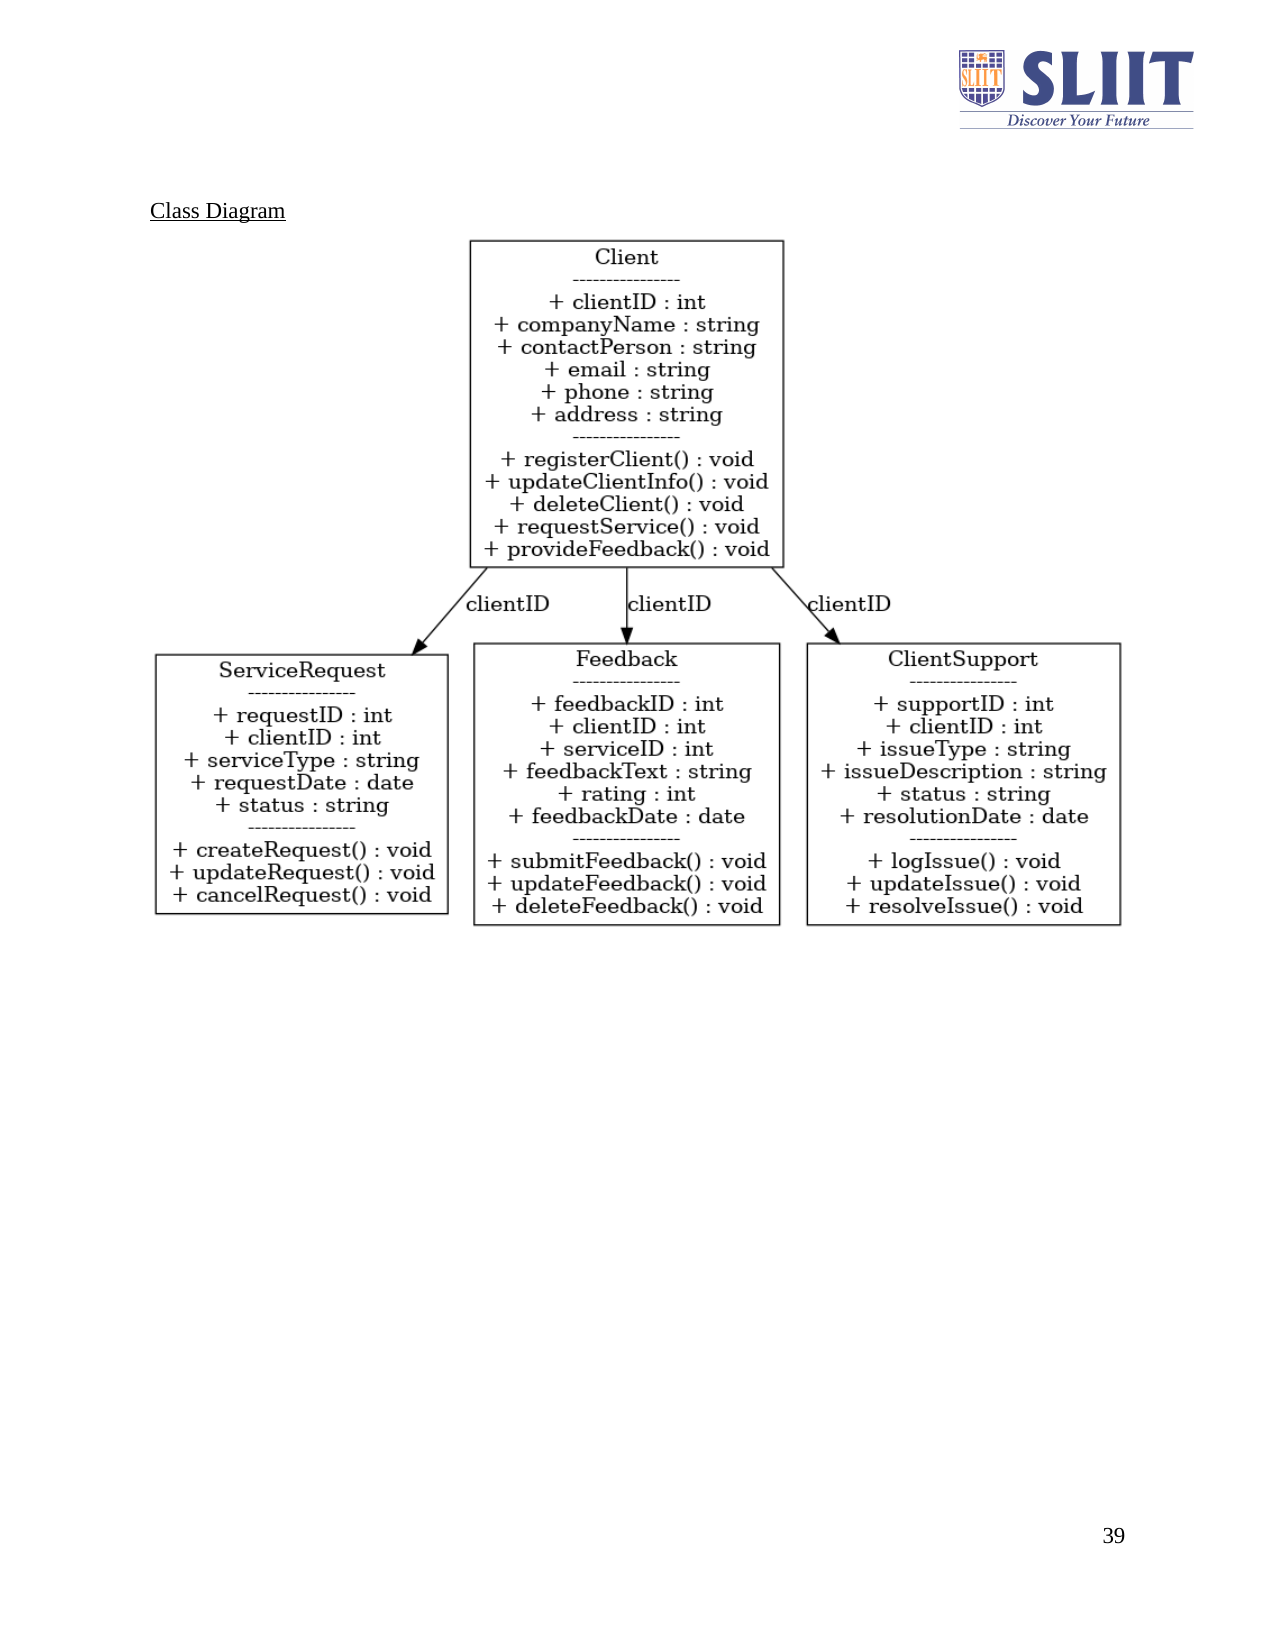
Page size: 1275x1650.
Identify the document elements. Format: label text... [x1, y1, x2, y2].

picture [959, 50, 1194, 129]
subtitle Class Diagram [150, 197, 1125, 223]
picture [150, 235, 1125, 931]
